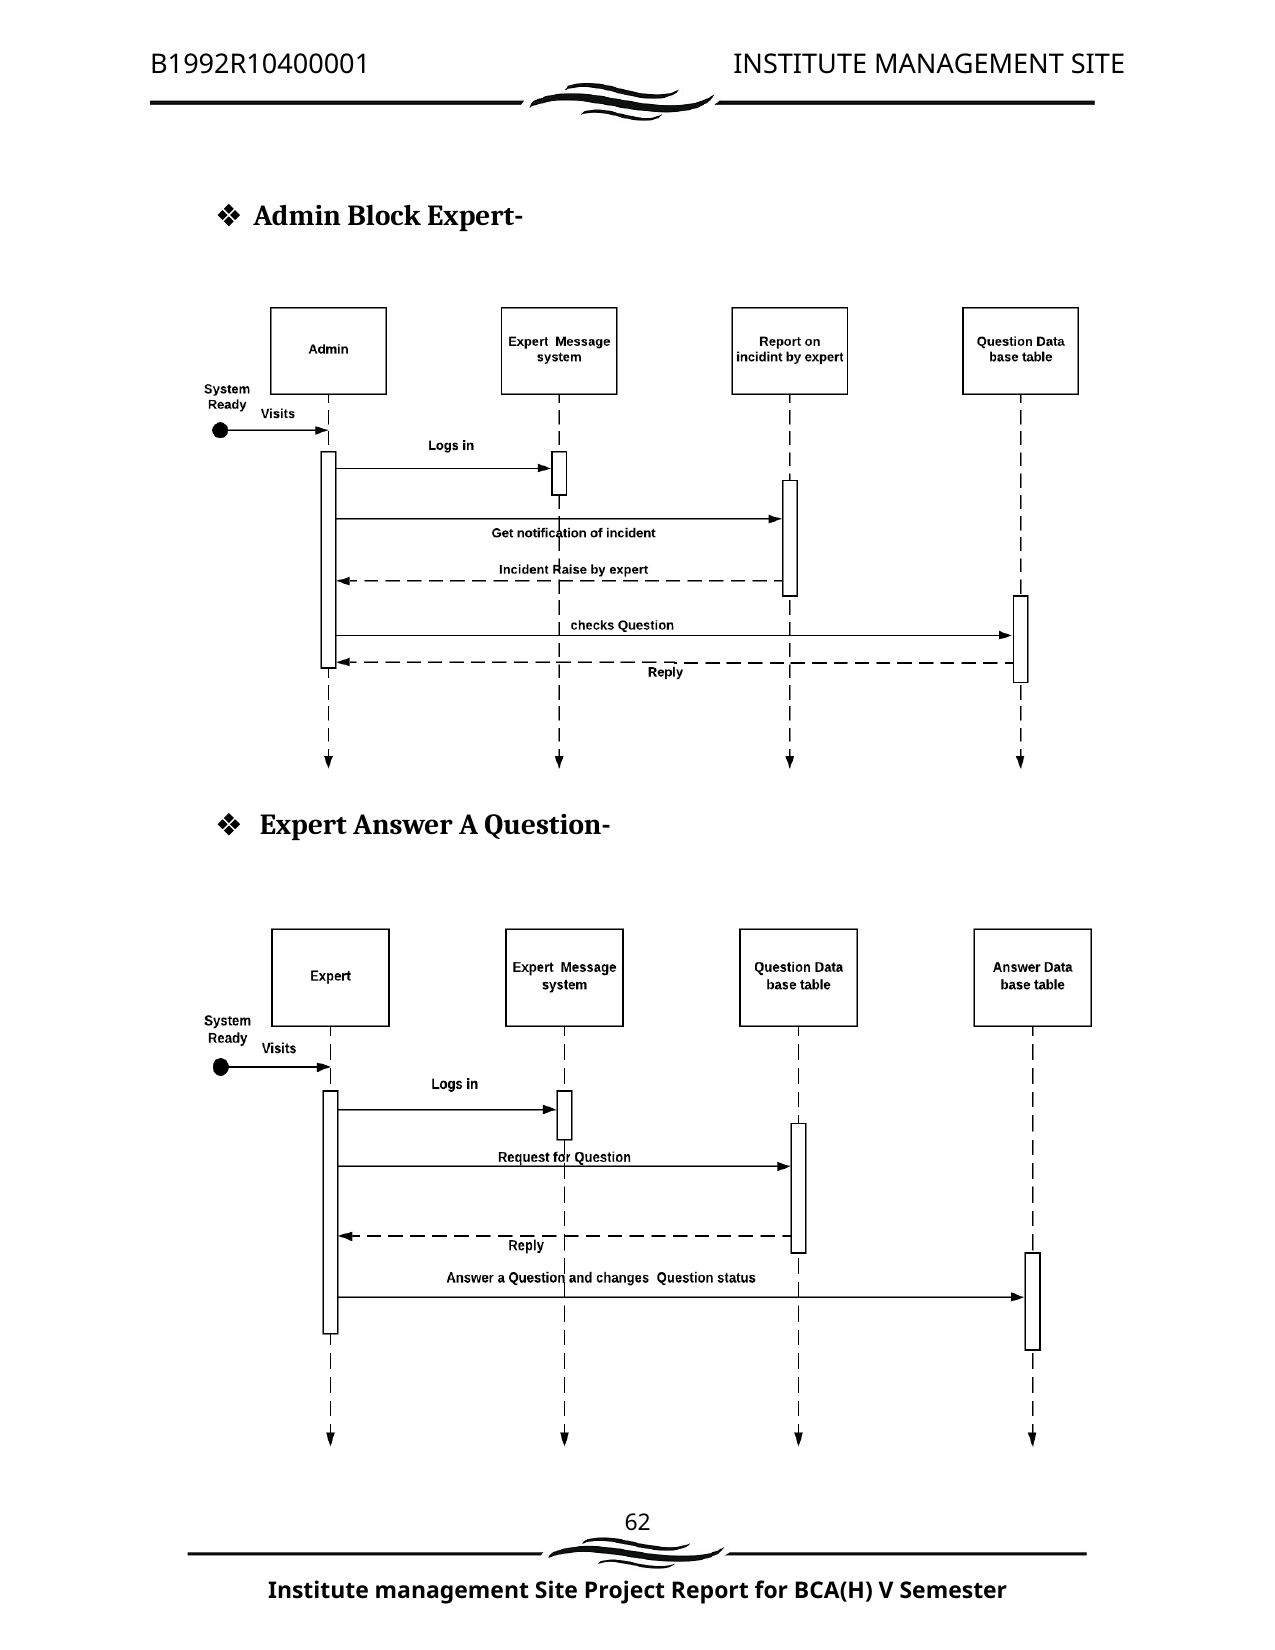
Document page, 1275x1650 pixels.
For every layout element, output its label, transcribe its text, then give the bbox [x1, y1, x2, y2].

picture [178, 276, 1139, 805]
picture [187, 1536, 1088, 1573]
picture [150, 81, 1096, 126]
picture [178, 885, 1123, 1471]
list Admin Block Expert- [216, 199, 1097, 233]
list Expert Answer A Question- [216, 808, 1097, 842]
